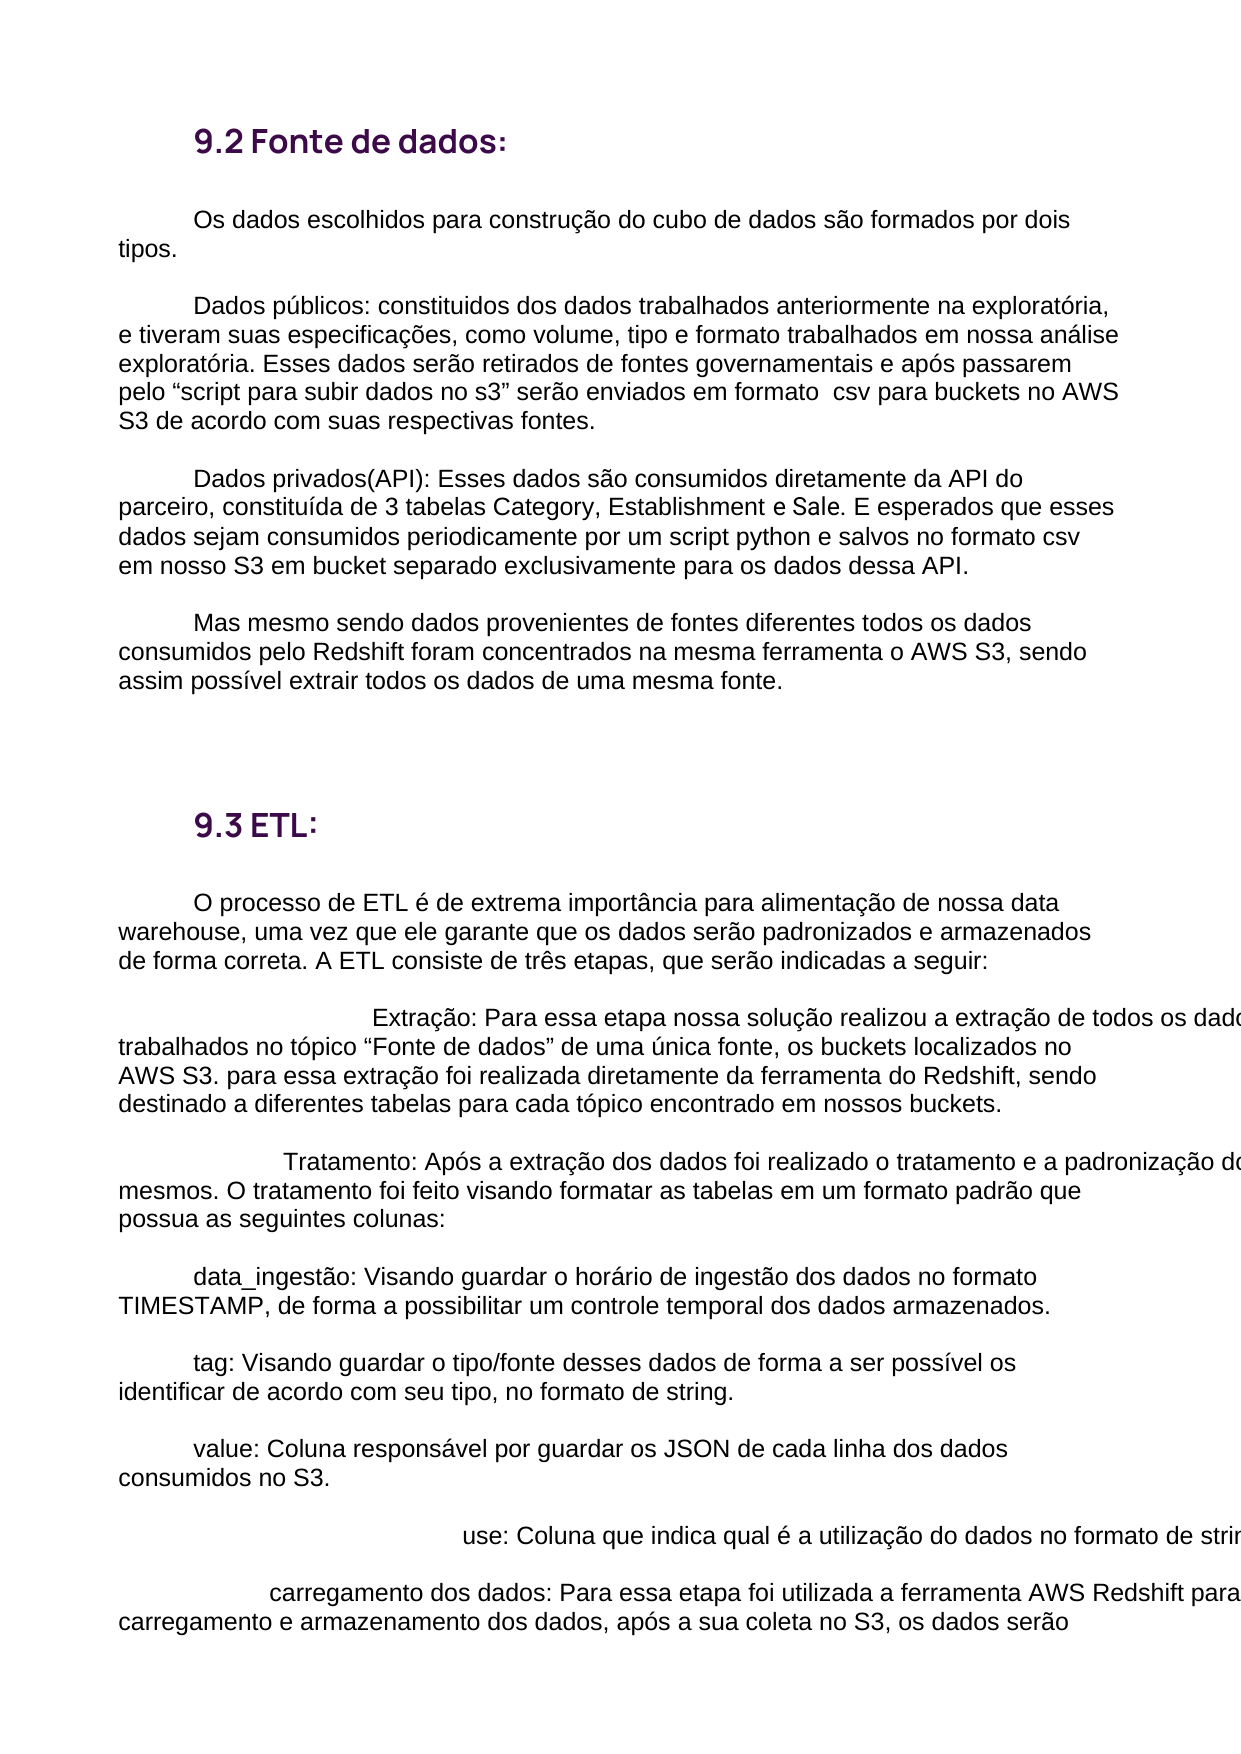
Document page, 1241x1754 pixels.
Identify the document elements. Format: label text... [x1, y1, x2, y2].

text Dados públicos: constituidos dos dados trabalhados anteriormente na exploratória, e tiveram suas especificações, como volume, tipo e formato trabalhados em nossa análise exploratória. Esses dados serão retirados de fontes governamentais e após passarem pelo “script para subir dados no s3” serão enviados em formato csv para buckets no AWS S3 de acordo com suas respectivas fontes. [118, 291, 1122, 435]
text O processo de ETL é de extrema importância para alimentação de nossa data warehouse, uma vez que ele garante que os dados serão padronizados e armazenados de forma correta. A ETL consiste de três etapas, que serão indicadas a seguir: [118, 888, 1122, 974]
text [118, 1578, 1122, 1636]
text Mas mesmo sendo dados provenientes de fontes diferentes todos os dados consumidos pelo Redshift foram concentrados na mesma ferramenta o AWS S3, sendo assim possível extrair todos os dados de uma mesma fonte. [118, 608, 1122, 694]
text Dados privados(API): Esses dados são consumidos diretamente da API do parceiro, constituída de 3 tabelas Category, Establishment e Sale. E esperados que esses dados sejam consumidos periodicamente por um script python e salvos no formato csv em nosso S3 em bucket separado exclusivamente para os dados dessa API. [118, 464, 1122, 579]
text Extração: Para essa etapa nossa solução realizou a extração de todos os dados trabalhados no tópico “Fonte de dados” de uma única fonte, os buckets localizados no AWS S3. para essa extração foi realizada diretamente da ferramenta do Redshift, sendo destinado a diferentes tabelas para cada tópico encontrado em nossos buckets. [118, 1003, 1122, 1118]
text tag: Visando guardar o tipo/fonte desses dados de forma a ser possível os identificar de acordo com seu tipo, no formato de string. [118, 1348, 1122, 1406]
text value: Coluna responsável por guardar os JSON de cada linha dos dados consumidos no S3. [118, 1434, 1122, 1492]
text Os dados escolhidos para construção do cubo de dados são formados por dois tipos. [118, 205, 1122, 262]
subtitle 9.2 Fonte de dados: [118, 118, 1122, 164]
text Tratamento: Após a extração dos dados foi realizado o tratamento e a padronização dos mesmos. O tratamento foi feito visando formatar as tabelas em um formato padrão que possua as seguintes colunas: [118, 1147, 1122, 1233]
text data_ingestão: Visando guardar o horário de ingestão dos dados no formato TIMESTAMP, de forma a possibilitar um controle temporal dos dados armazenados. [118, 1262, 1122, 1319]
subtitle 9.3 ETL: [118, 801, 1122, 847]
text use: Coluna que indica qual é a utilização do dados no formato de string. [118, 1521, 1122, 1549]
